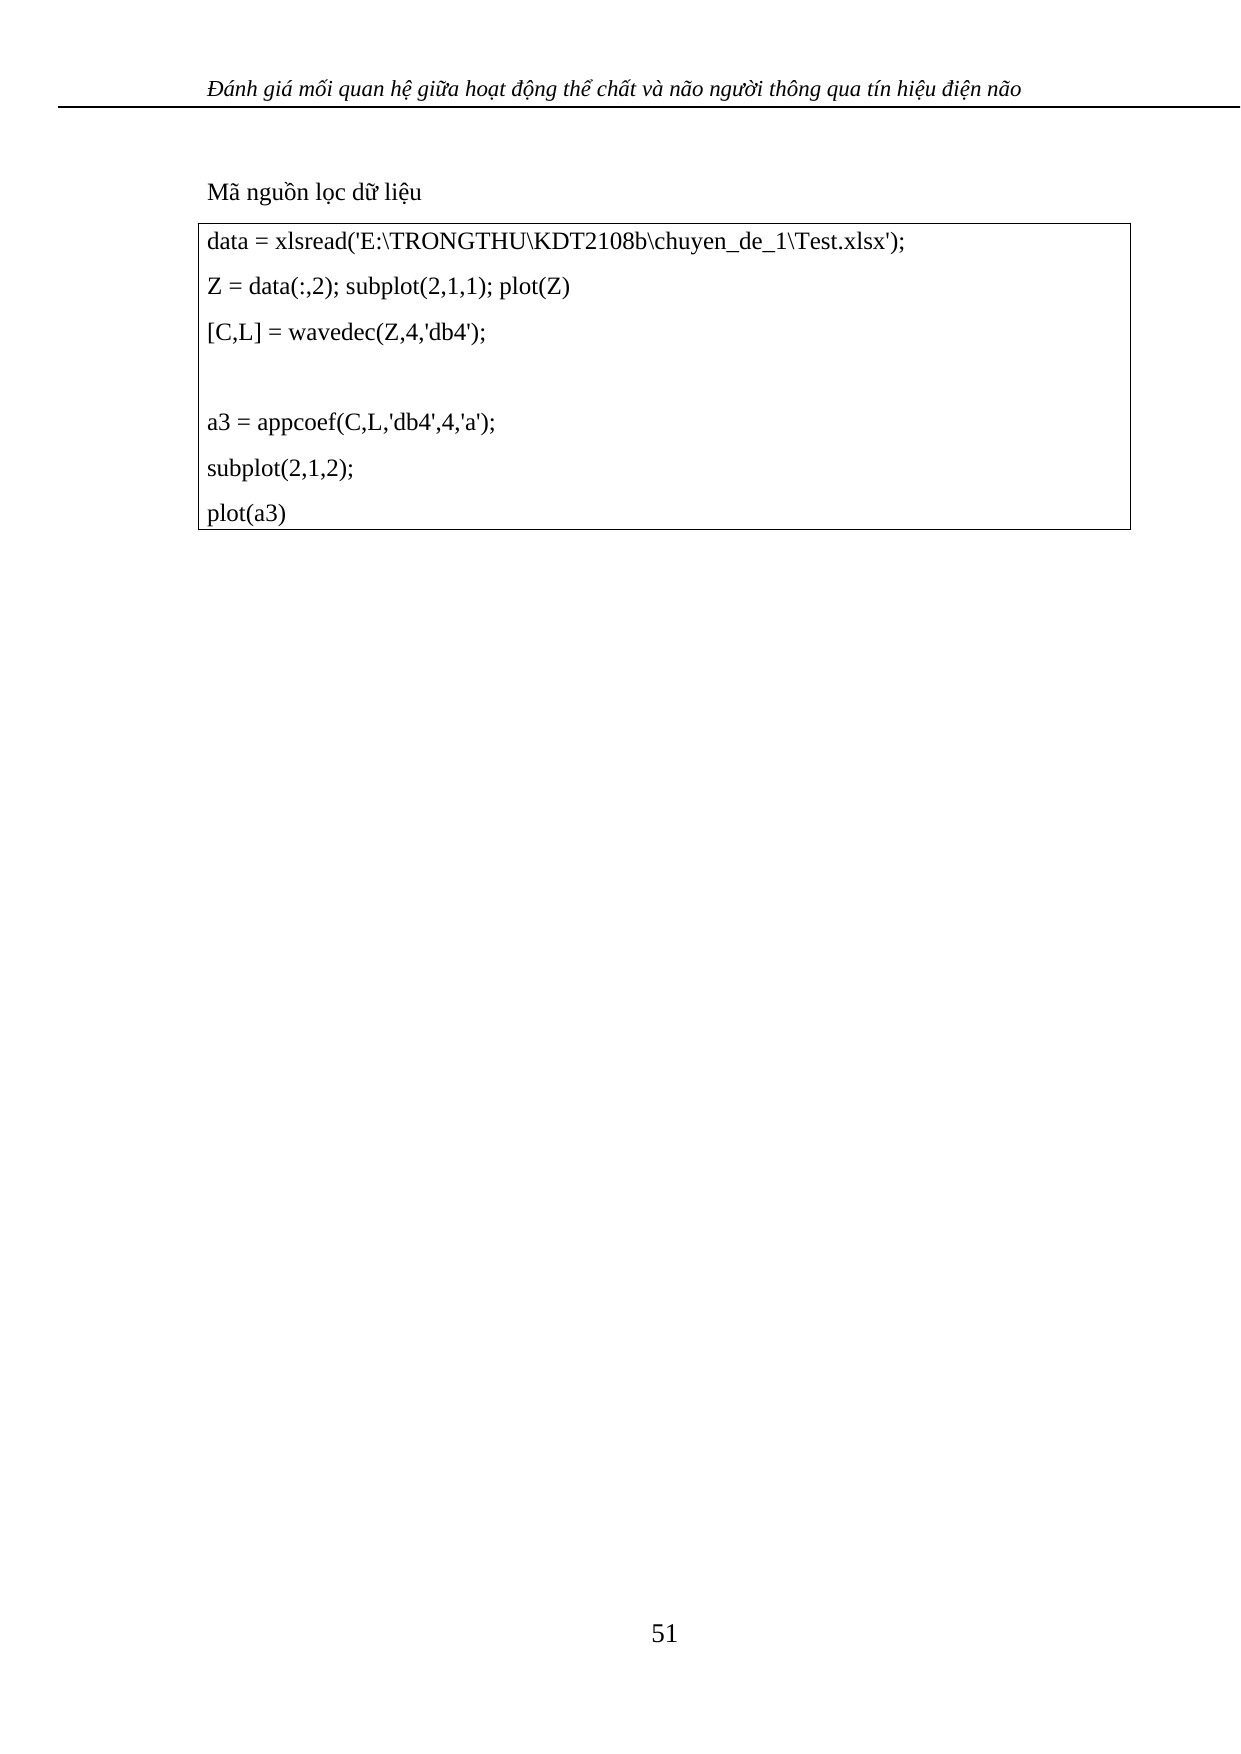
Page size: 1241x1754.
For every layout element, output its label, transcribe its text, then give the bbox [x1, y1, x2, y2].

text Mã nguồn lọc dữ liệu [207, 177, 1122, 206]
text data = xlsread('E:\TRONGTHU\KDT2108b\chuyen_de_1\Test.xlsx'); [199, 224, 1130, 254]
text plot(a3) [199, 495, 1130, 529]
text [C,L] = wavedec(Z,4,'db4'); [199, 313, 1130, 345]
text subplot(2,1,2); [199, 450, 1130, 482]
text Z = data(:,2); subplot(2,1,1); plot(Z) [199, 268, 1130, 300]
text a3 = appcoef(C,L,'db4',4,'a'); [199, 404, 1130, 436]
